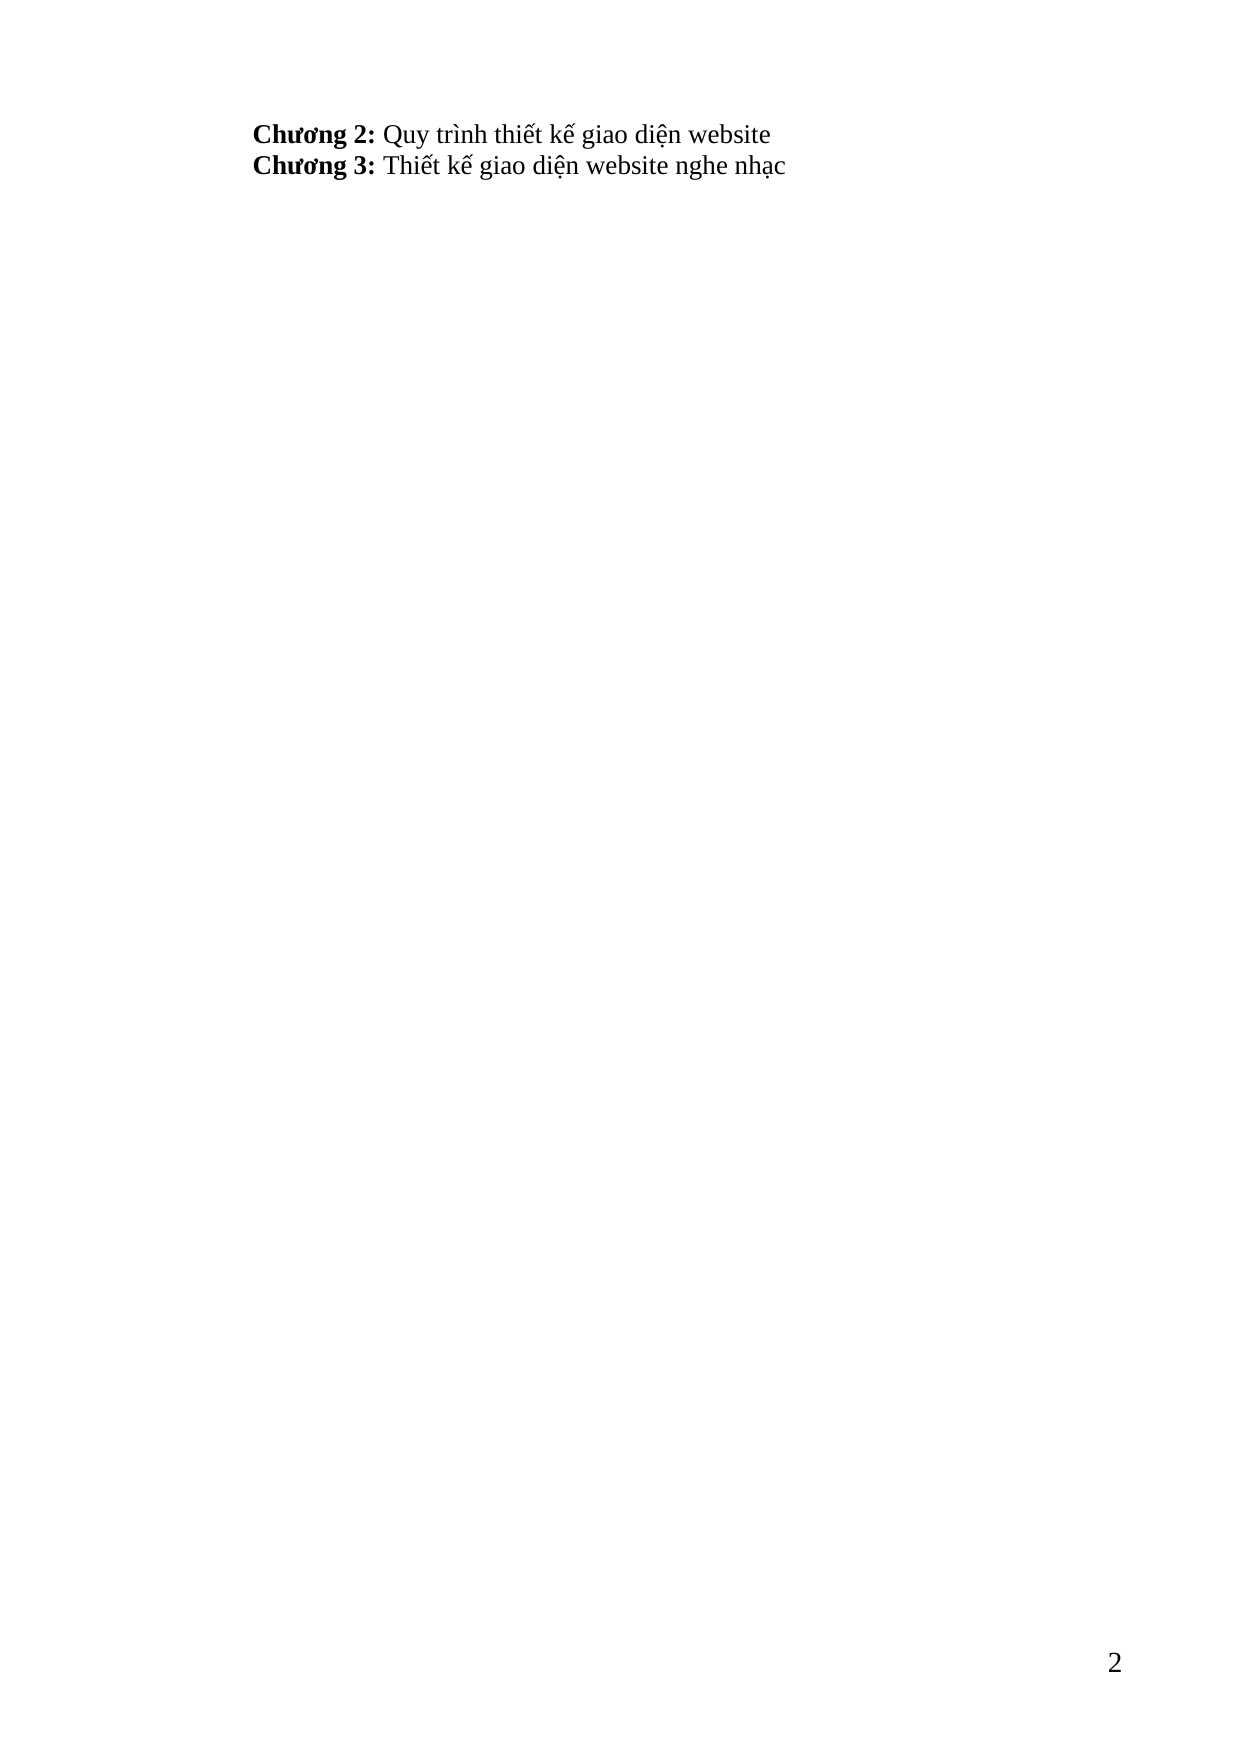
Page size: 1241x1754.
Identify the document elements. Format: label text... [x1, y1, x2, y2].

text Chương 2: Quy trình thiết kế giao diện website [252, 118, 1122, 149]
text Chương 3: Thiết kế giao diện website nghe nhạc [252, 149, 1122, 180]
